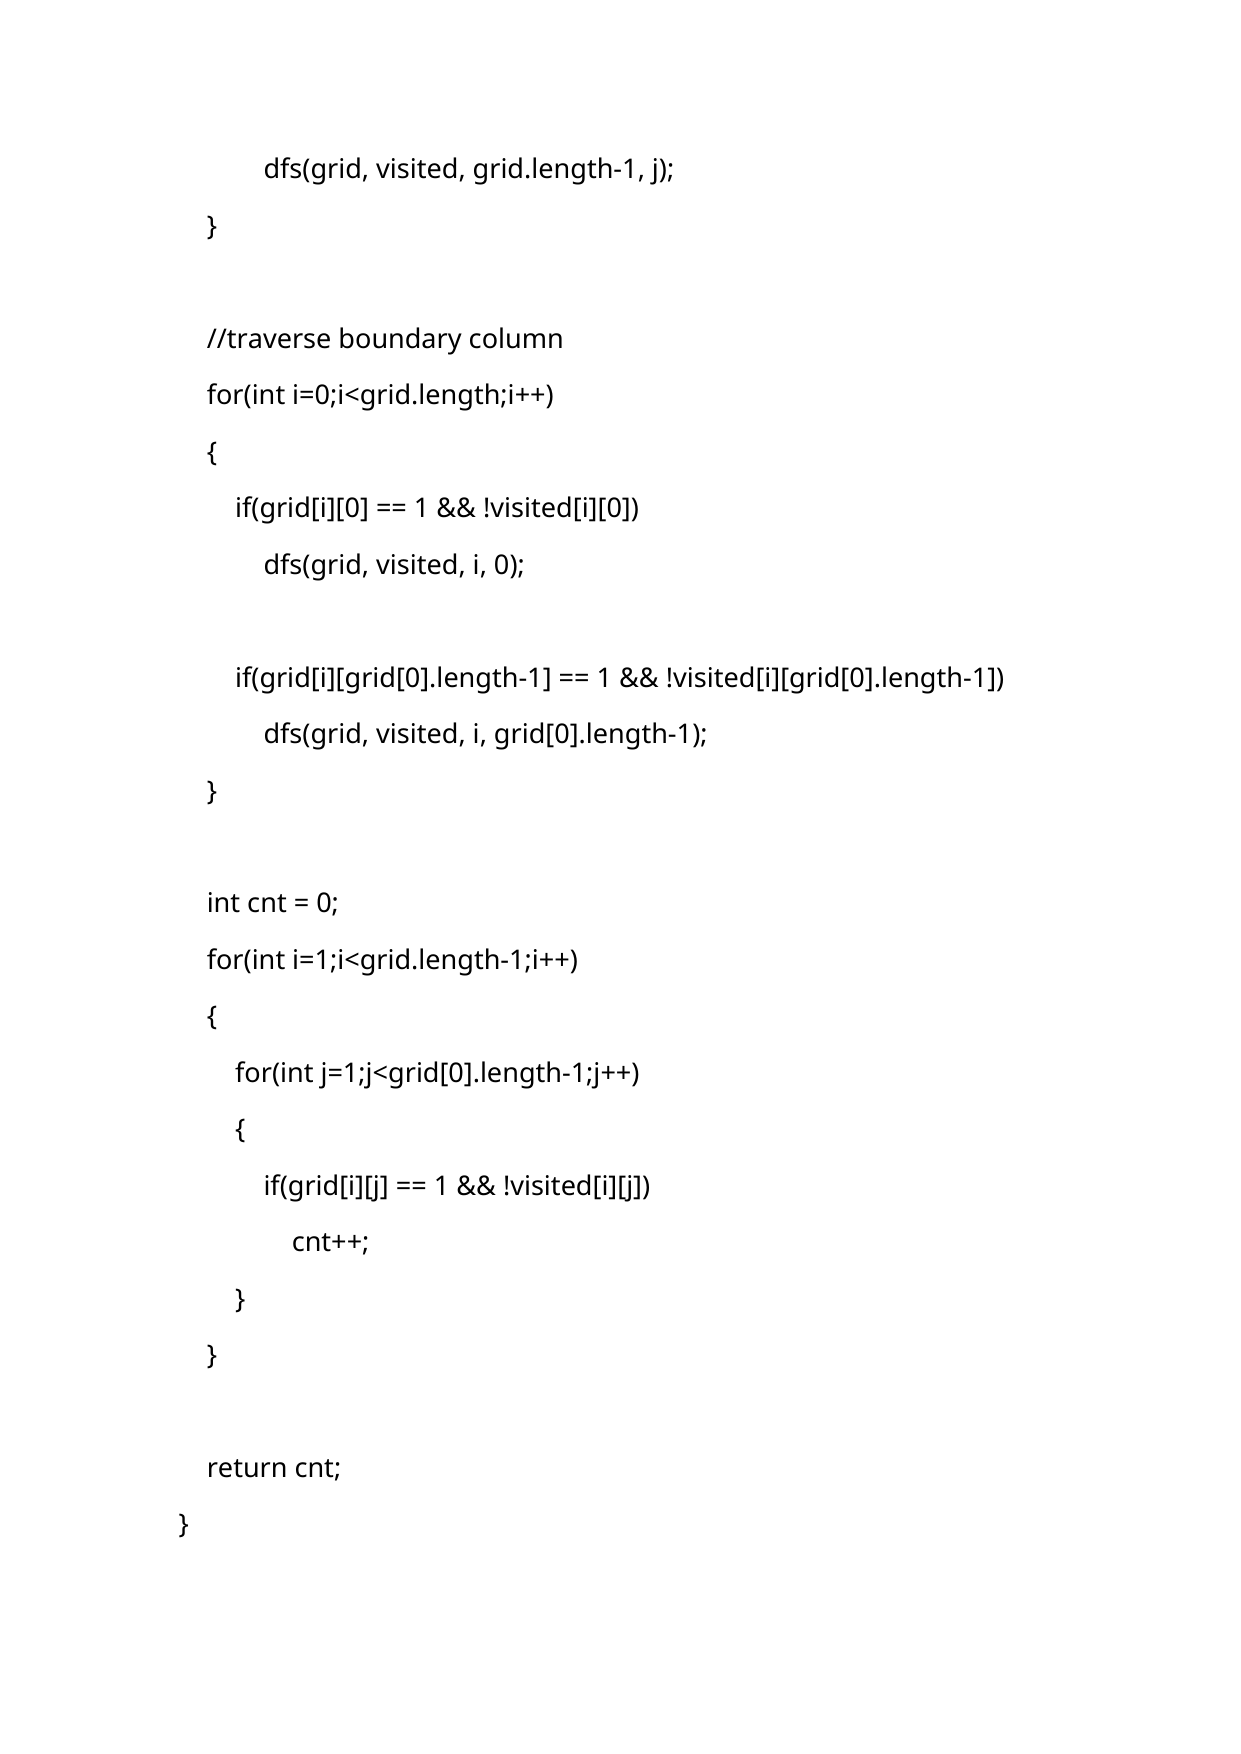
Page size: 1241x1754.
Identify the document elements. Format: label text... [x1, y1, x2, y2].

text dfs(grid, visited, i, 0); [150, 545, 1090, 582]
text if(grid[i][j] == 1 && !visited[i][j]) [150, 1166, 1090, 1203]
text return cnt; [150, 1448, 1090, 1485]
text } [150, 1279, 1090, 1316]
text } [150, 206, 1090, 243]
text } [150, 1336, 1090, 1372]
text dfs(grid, visited, grid.length-1, j); [150, 150, 1090, 187]
text { [150, 997, 1090, 1034]
text } [150, 771, 1090, 808]
text //traverse boundary column [150, 319, 1090, 356]
text dfs(grid, visited, i, grid[0].length-1); [150, 714, 1090, 751]
text { [150, 432, 1090, 469]
text for(int i=0;i<grid.length;i++) [150, 376, 1090, 413]
text int cnt = 0; [150, 884, 1090, 921]
text cnt++; [150, 1223, 1090, 1259]
text if(grid[i][0] == 1 && !visited[i][0]) [150, 489, 1090, 526]
text for(int i=1;i<grid.length-1;i++) [150, 940, 1090, 977]
text if(grid[i][grid[0].length-1] == 1 && !visited[i][grid[0].length-1]) [150, 658, 1090, 695]
text for(int j=1;j<grid[0].length-1;j++) [150, 1053, 1090, 1090]
text { [150, 1110, 1090, 1147]
text } [150, 1505, 1090, 1542]
